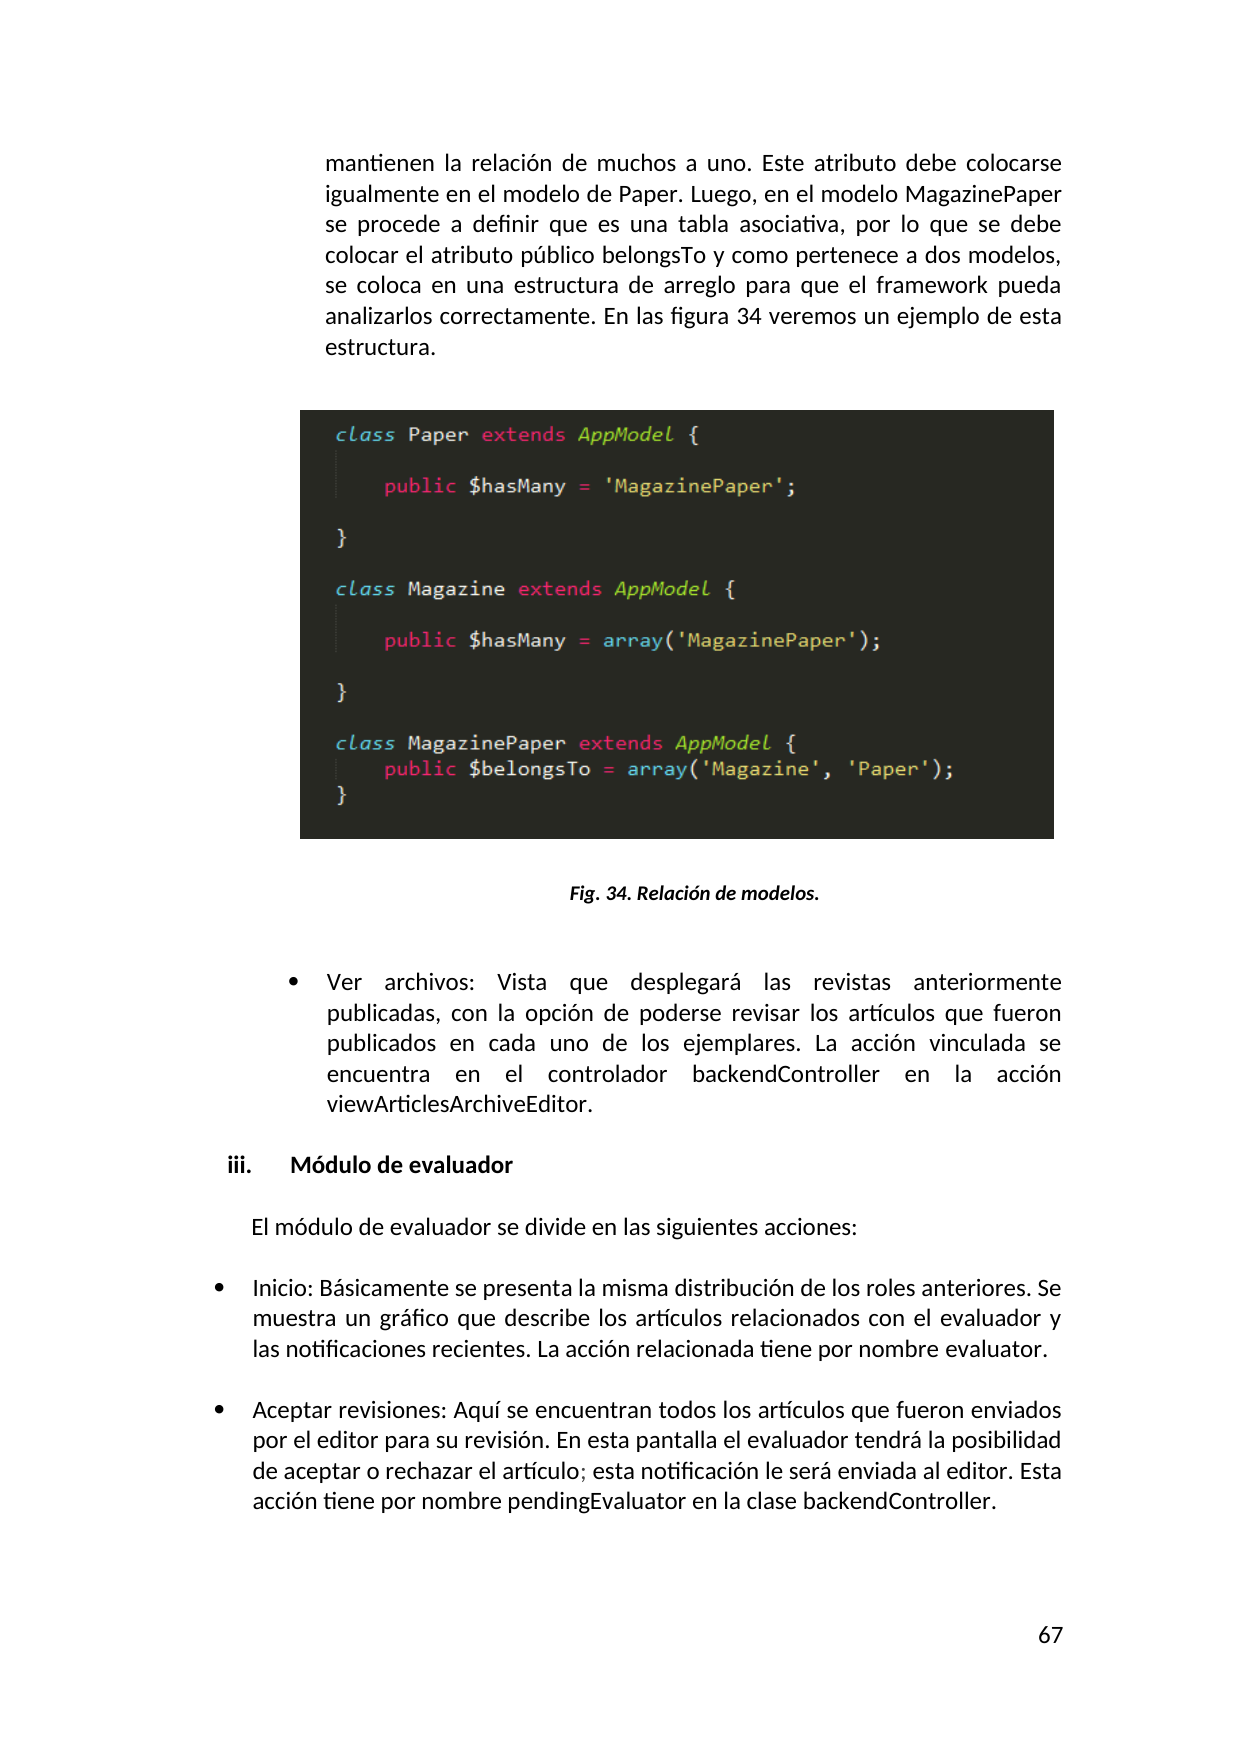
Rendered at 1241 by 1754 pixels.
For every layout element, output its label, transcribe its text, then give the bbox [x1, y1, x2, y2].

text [325, 148, 1063, 361]
list Módulo de evaluador [252, 1150, 1063, 1180]
list Inicio: Básicamente se presenta la misma distribución de los roles anteriores. Se muestra un gráfico que describe los artículos relacionados con el evaluador y las notificaciones recientes. La acción relacionada tiene por nombre evaluator. [215, 1272, 1063, 1363]
list Fig. 34. Relación de modelos. [327, 880, 1063, 906]
text El módulo de evaluador se divide en las siguientes acciones: [177, 1211, 1063, 1241]
picture [300, 410, 1054, 839]
list Ver archivos: Vista que desplegará las revistas anteriormente publicadas, con la opción de poderse revisar los artículos que fueron publicados en cada uno de los ejemplares. La acción vinculada se encuentra en el controlador backendController en la acción viewArticlesArchiveEditor. [289, 967, 1063, 1119]
list Aceptar revisiones: Aquí se encuentran todos los artículos que fueron enviados por el editor para su revisión. En esta pantalla el evaluador tendrá la posibilidad de aceptar o rechazar el artículo; esta notificación le será enviada al editor. Esta acción tiene por nombre pendingEvaluator en la clase backendController. [215, 1394, 1063, 1516]
